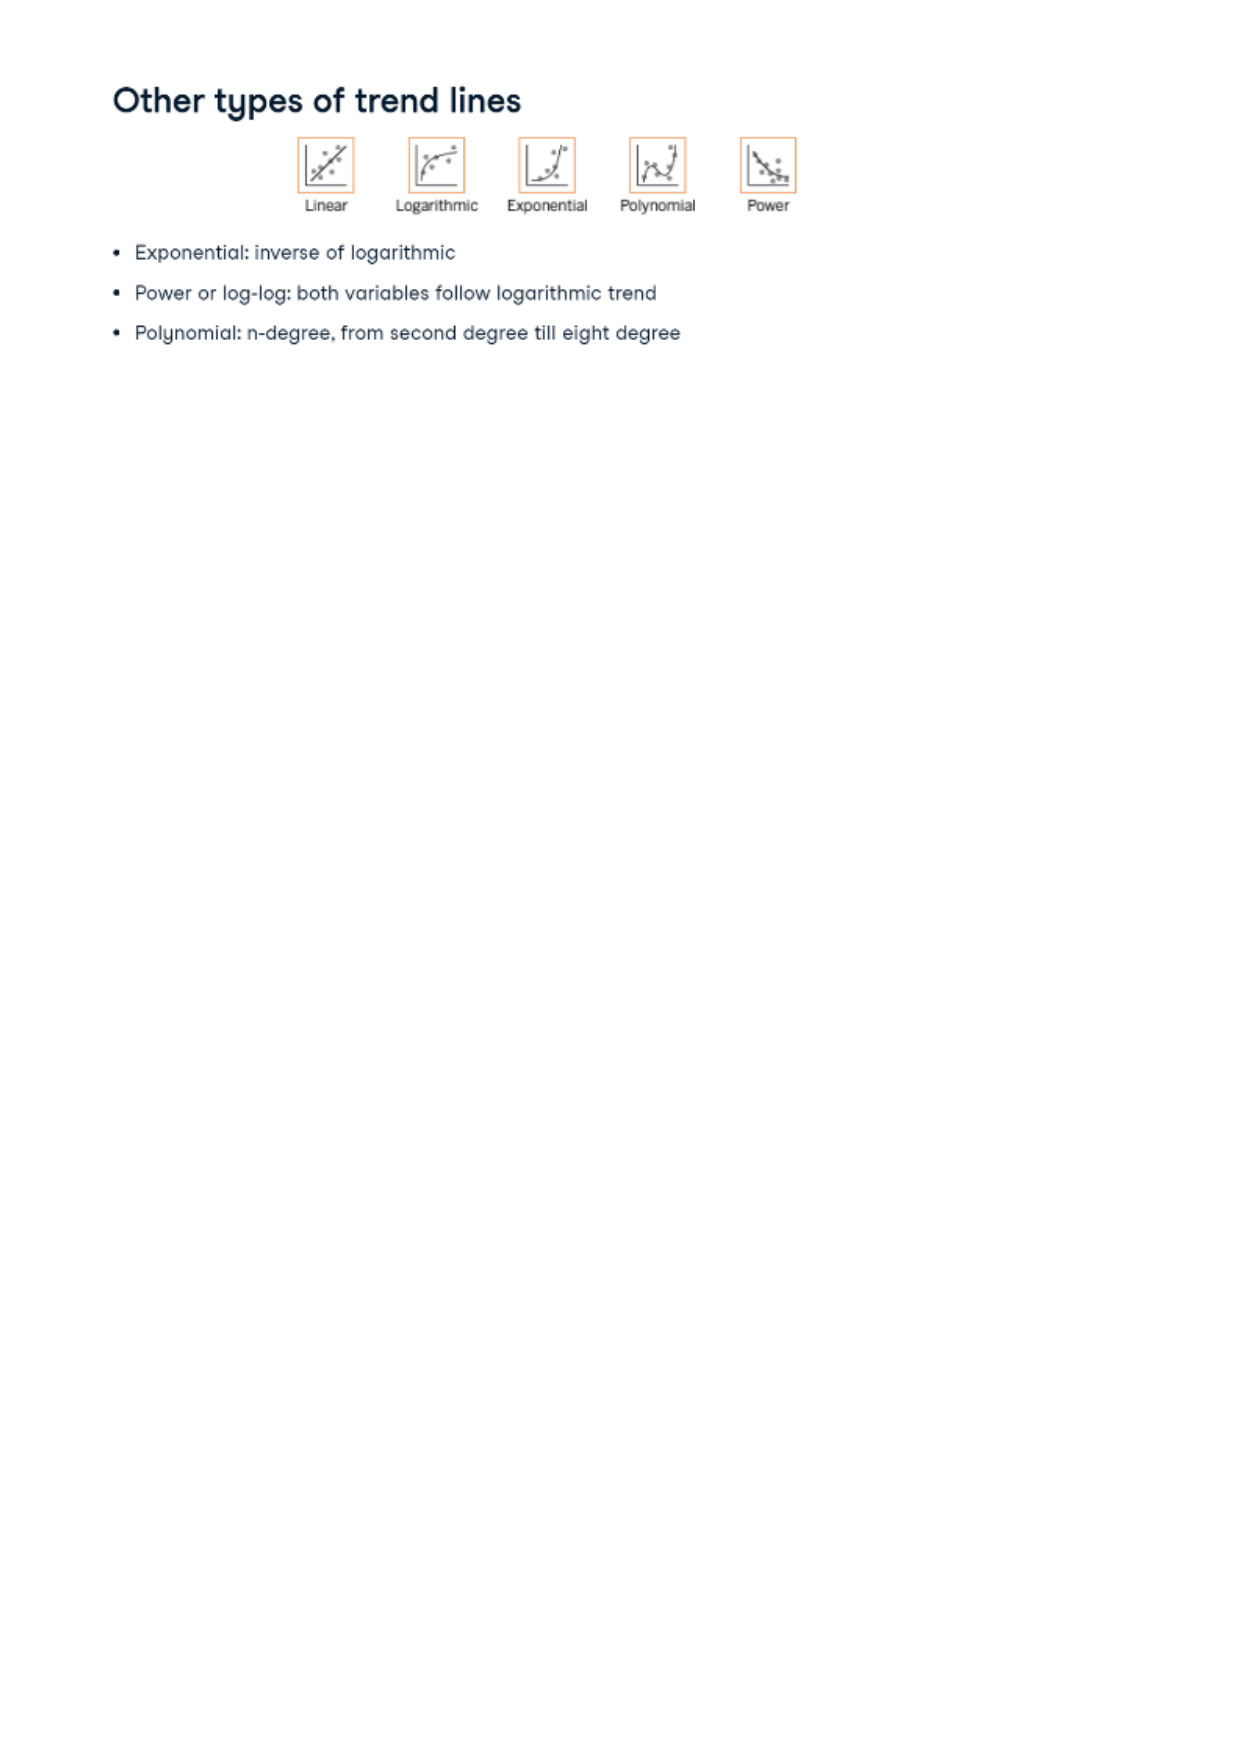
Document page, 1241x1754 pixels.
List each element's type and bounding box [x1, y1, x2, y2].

picture [96, 73, 864, 398]
